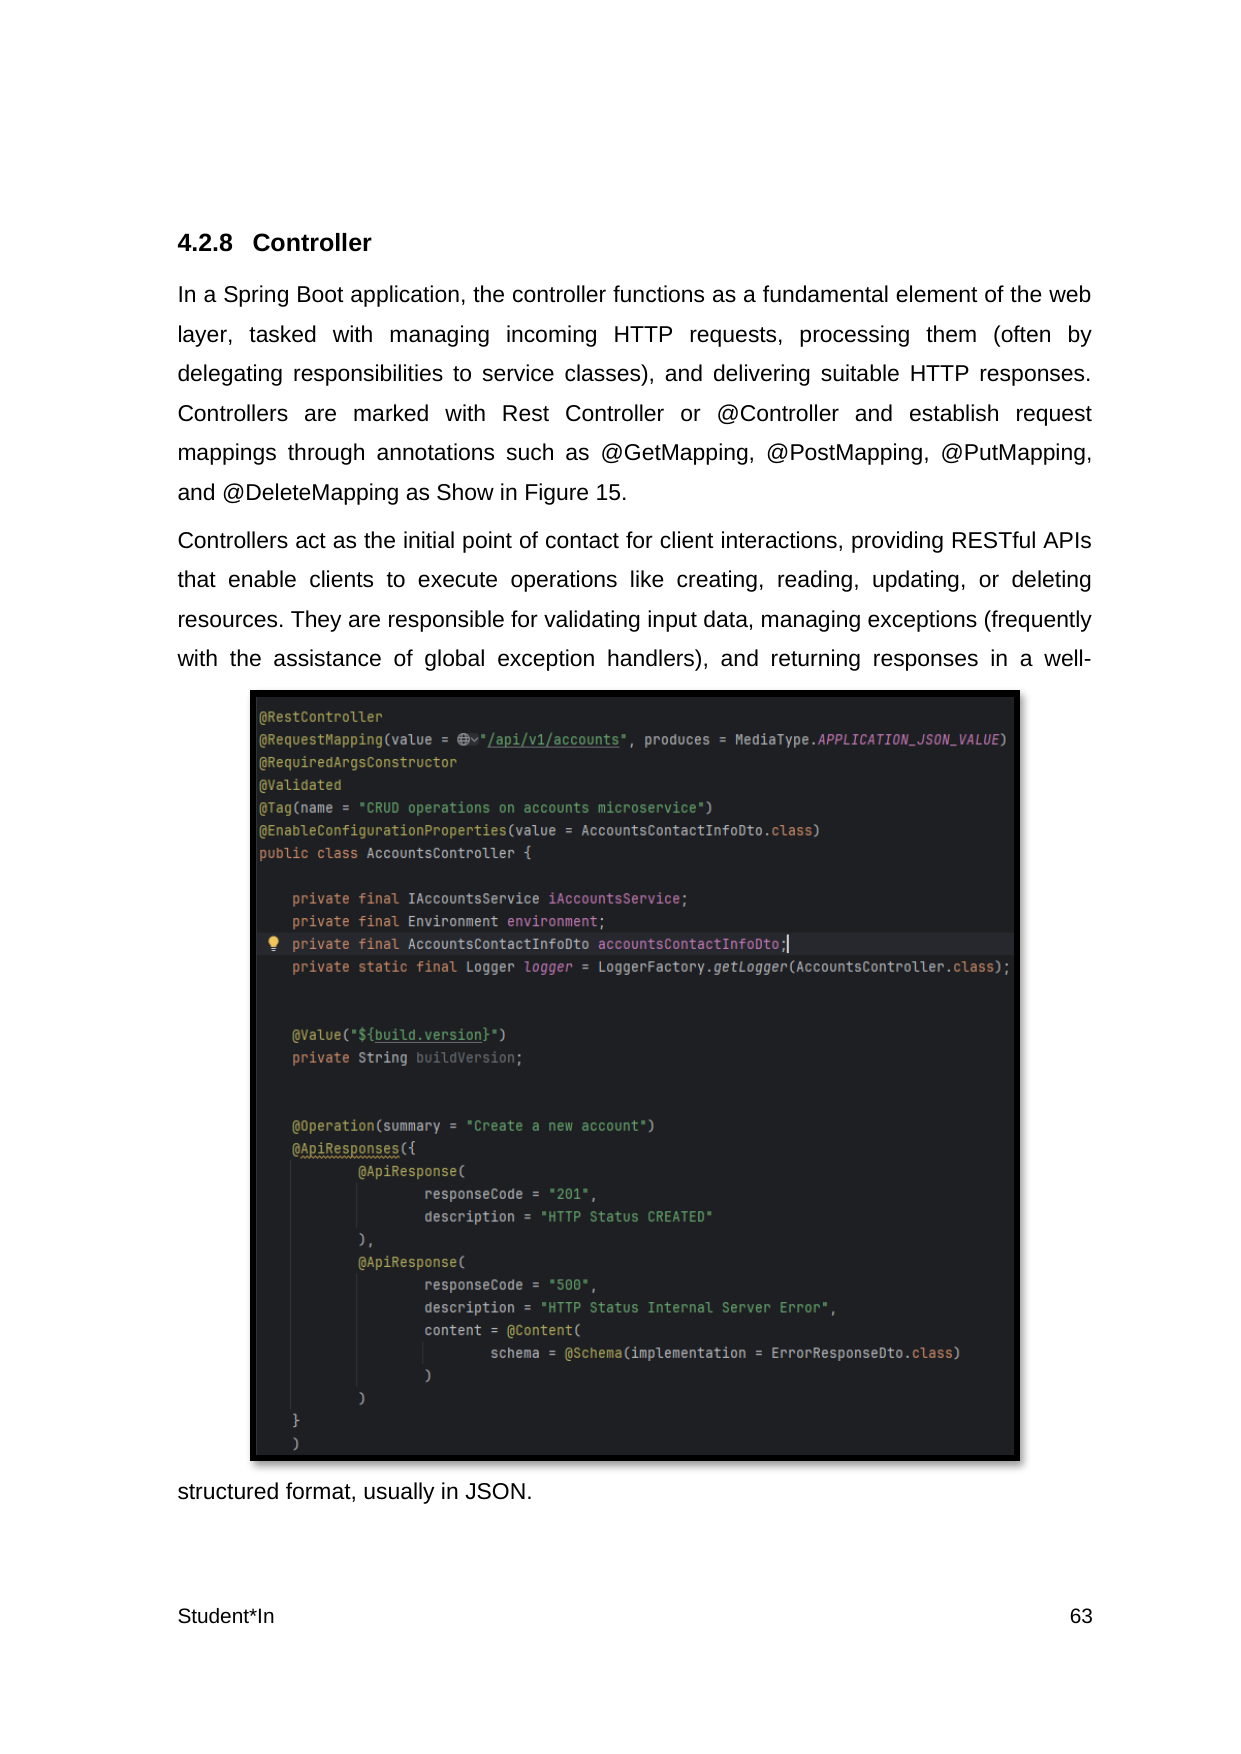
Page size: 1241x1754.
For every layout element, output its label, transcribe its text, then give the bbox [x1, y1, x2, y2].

subtitle Controller [177, 227, 1092, 256]
picture [256, 697, 1014, 1455]
text In a Spring Boot application, the controller functions as a fundamental element of the web layer, tasked with managing incoming HTTP requests, processing them (often by delegating responsibilities to service classes), and delivering suitable HTTP responses. Controllers are marked with Rest Controller or @Controller and establish request mappings through annotations such as @GetMapping, @PostMapping, @PutMapping, and @DeleteMapping as Show in Figure 15. [177, 281, 1092, 505]
